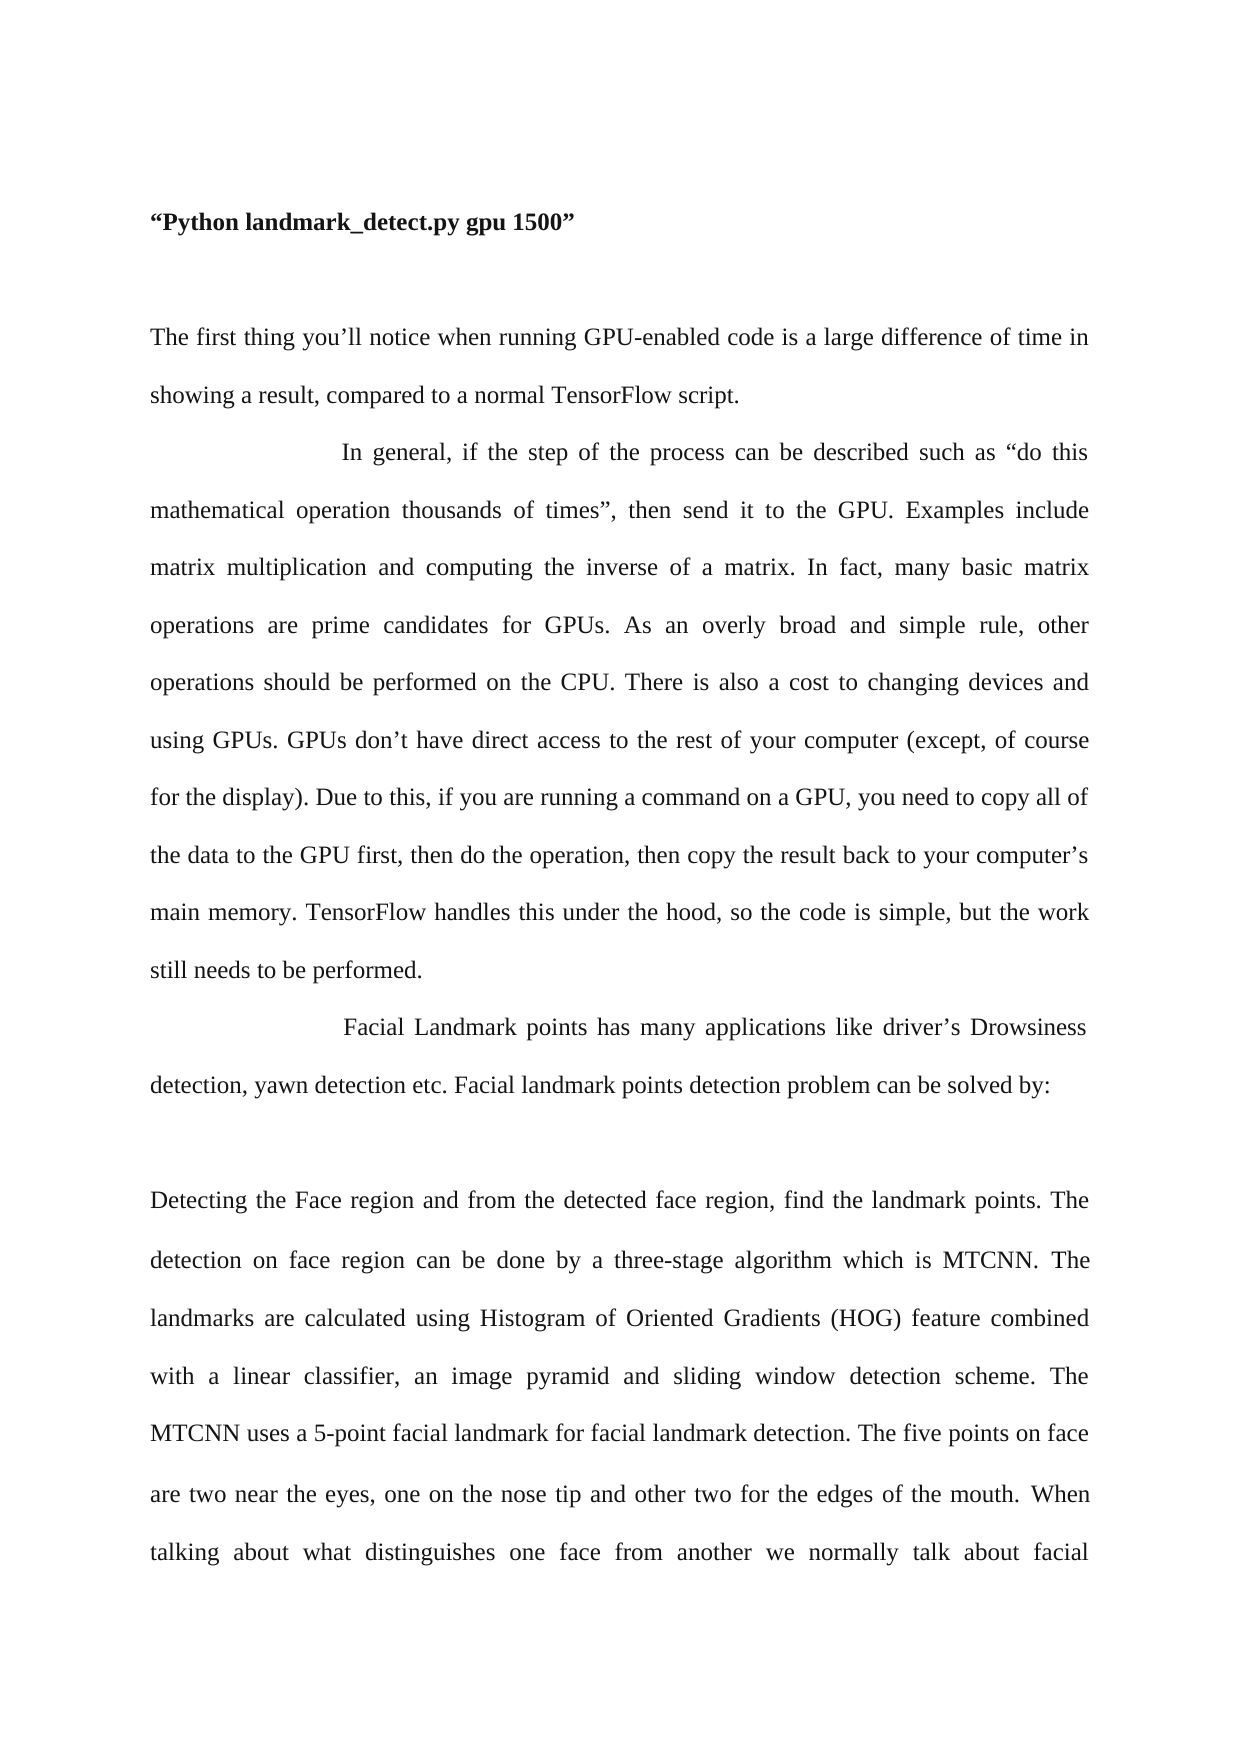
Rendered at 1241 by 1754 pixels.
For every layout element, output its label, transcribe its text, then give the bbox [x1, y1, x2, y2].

text “Python landmark_detect.py gpu 1500” [150, 207, 1090, 236]
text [150, 1185, 1090, 1566]
text In general, if the step of the process can be described such as “do this mathematical operation thousands of times”, then send it to the GPU. Examples include matrix multiplication and computing the inverse of a matrix. In fact, many basic matrix operations are prime candidates for GPUs. As an overly broad and simple rule, other operations should be performed on the CPU. There is also a cost to changing devices and using GPUs. GPUs don’t have direct access to the rest of your computer (except, of course for the display). Due to this, if you are running a command on a GPU, you need to copy all of the data to the GPU first, then do the operation, then copy the result back to your computer’s main memory. TensorFlow handles this under the hood, so the code is simple, but the work still needs to be performed. [150, 437, 1090, 984]
text Facial Landmark points has many applications like driver’s Drowsiness detection, yawn detection etc. Facial landmark points detection problem can be solved by: [150, 1012, 1090, 1099]
text The first thing you’ll notice when running GPU-enabled code is a large difference of time in showing a result, compared to a normal TensorFlow script. [150, 322, 1090, 409]
